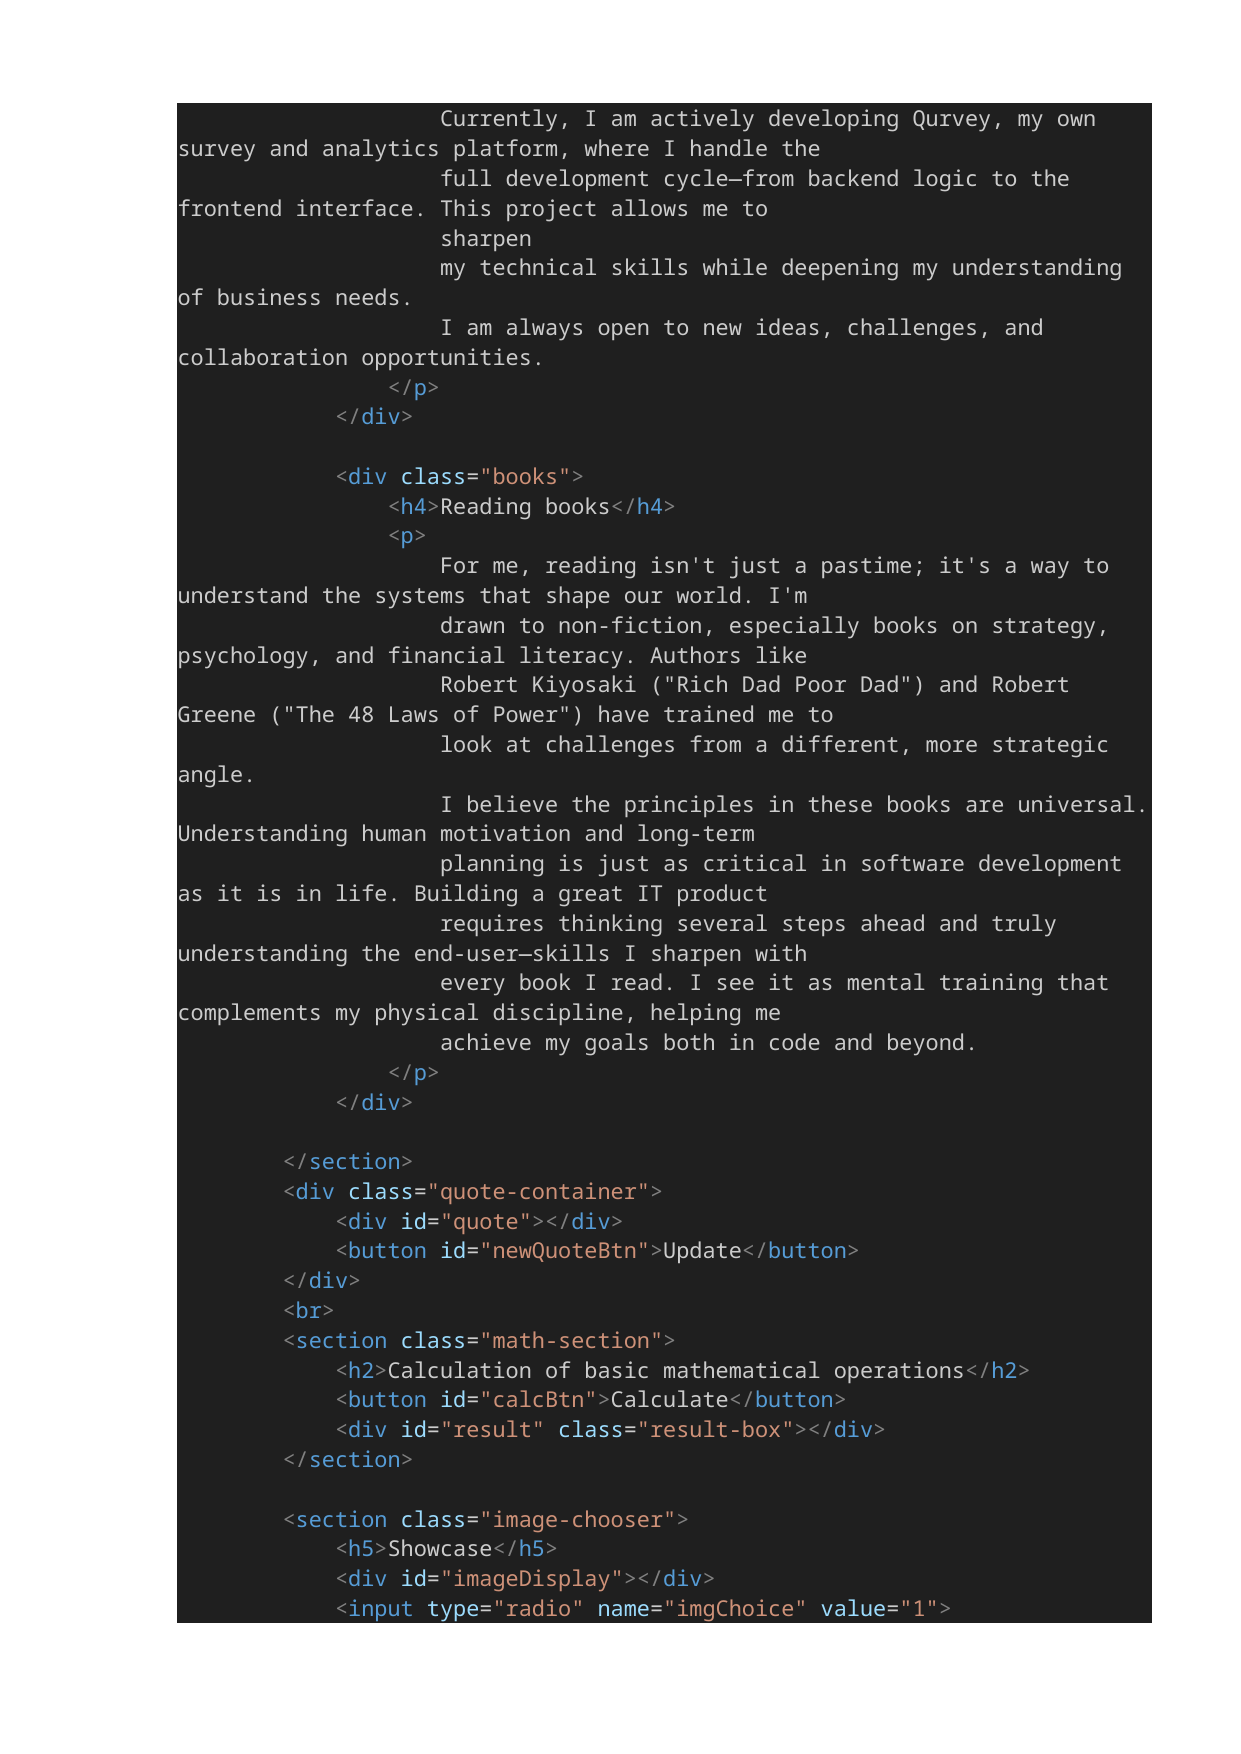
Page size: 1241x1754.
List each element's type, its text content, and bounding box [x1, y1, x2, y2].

text <div id="result" class="result-box"></div> [177, 1414, 1152, 1444]
text <section class="math-section"> [177, 1325, 1152, 1355]
text <div class="quote-container"> [177, 1176, 1152, 1206]
text <button id="calcBtn">Calculate</button> [177, 1384, 1152, 1414]
text full development cycle—from backend logic to the frontend interface. This project allows me to [177, 163, 1152, 223]
text Currently, I am actively developing Qurvey, my own survey and analytics platform, where I handle the [177, 103, 1152, 163]
text </p> [177, 372, 1152, 401]
text drawn to non-fiction, especially books on strategy, psychology, and financial literacy. Authors like [177, 610, 1152, 669]
text <br> [177, 1295, 1152, 1325]
text I believe the principles in these books are universal. Understanding human motivation and long-term [177, 789, 1152, 848]
text </section> [177, 1444, 1152, 1474]
text Robert Kiyosaki ("Rich Dad Poor Dad") and Robert Greene ("The 48 Laws of Power") have trained me to [177, 669, 1152, 729]
text <h4>Reading books</h4> [177, 491, 1152, 521]
text <section class="image-chooser"> [177, 1504, 1152, 1533]
text <input type="radio" name="imgChoice" value="1"> [177, 1593, 1152, 1623]
text <p> [177, 521, 1152, 550]
text I am always open to new ideas, challenges, and collaboration opportunities. [177, 312, 1152, 372]
text <button id="newQuoteBtn">Update</button> [177, 1236, 1152, 1265]
text <h2>Calculation of basic mathematical operations</h2> [177, 1355, 1152, 1384]
text </div> [177, 401, 1152, 431]
text </div> [177, 1087, 1152, 1116]
text <div class="books"> [177, 461, 1152, 491]
text For me, reading isn't just a pastime; it's a way to understand the systems that shape our world. I'm [177, 550, 1152, 610]
text planning is just as critical in software development as it is in life. Building a great IT product [177, 848, 1152, 908]
text <div id="imageDisplay"></div> [177, 1563, 1152, 1593]
text requires thinking several steps ahead and truly understanding the end-user—skills I sharpen with [177, 908, 1152, 967]
text look at challenges from a different, more strategic angle. [177, 729, 1152, 789]
text my technical skills while deepening my understanding of business needs. [177, 252, 1152, 312]
text <h5>Showcase</h5> [177, 1533, 1152, 1563]
text <div id="quote"></div> [177, 1206, 1152, 1236]
text sharpen [177, 223, 1152, 252]
text </section> [177, 1146, 1152, 1176]
text every book I read. I see it as mental training that complements my physical discipline, helping me [177, 967, 1152, 1027]
text </div> [177, 1265, 1152, 1295]
text </p> [177, 1057, 1152, 1087]
text achieve my goals both in code and beyond. [177, 1027, 1152, 1057]
